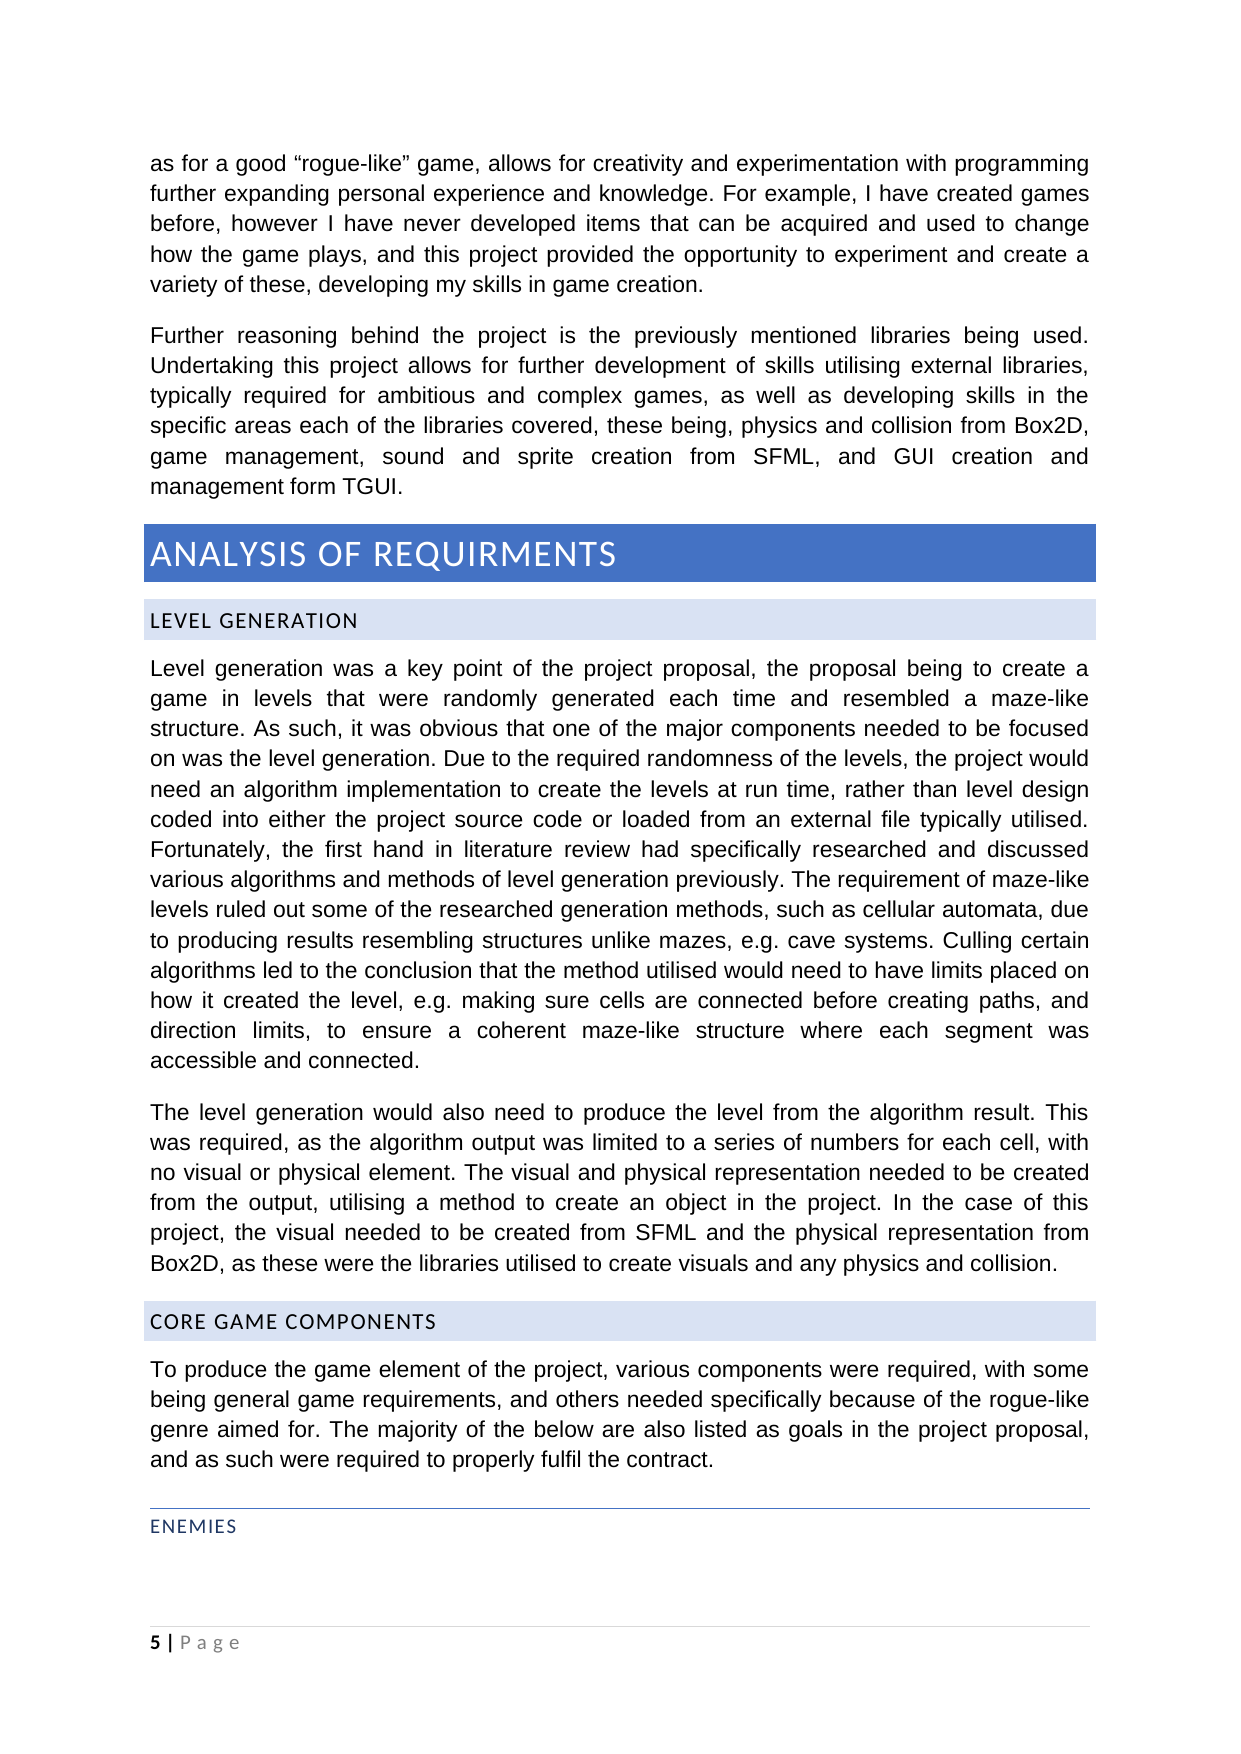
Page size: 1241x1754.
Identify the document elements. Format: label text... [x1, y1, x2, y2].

text To produce the game element of the project, various components were required, with some being general game requirements, and others needed specifically because of the rogue-like genre aimed for. The majority of the below are also listed as goals in the project proposal, and as such were required to properly fulfil the contract. [150, 1356, 1090, 1473]
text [150, 150, 1090, 297]
text The level generation would also need to produce the level from the algorithm result. This was required, as the algorithm output was limited to a series of numbers for each cell, with no visual or physical element. The visual and physical representation needed to be created from the output, utilising a method to create an object in the project. In the case of this project, the visual needed to be created from SFML and the physical representation from Box2D, as these were the libraries utilised to create visuals and any physics and collision. [150, 1098, 1090, 1276]
subtitle Core Game Components [150, 1307, 1090, 1335]
text Level generation was a key point of the project proposal, the proposal being to create a game in levels that were randomly generated each time and resembled a maze-like structure. As such, it was obvious that one of the major components needed to be focused on was the level generation. Due to the required randomness of the levels, the project would need an algorithm implementation to create the levels at run time, rather than level design coded into either the project source code or loaded from an external file typically utilised. Fortunately, the first hand in literature review had specifically researched and discussed various algorithms and methods of level generation previously. The requirement of maze-like levels ruled out some of the researched generation methods, such as cellular automata, due to producing results resembling structures unlike mazes, e.g. cave systems. Culling certain algorithms led to the conclusion that the method utilised would need to have limits placed on how it created the level, e.g. making sure cells are connected before creating paths, and direction limits, to ensure a coherent maze-like structure where each segment was accessible and connected. [150, 655, 1090, 1074]
text Further reasoning behind the project is the previously mentioned libraries being used. Undertaking this project allows for further development of skills utilising external libraries, typically required for ambitious and complex games, as well as developing skills in the specific areas each of the libraries covered, these being, physics and collision from Box2D, game management, sound and sprite creation from SFML, and GUI creation and management form TGUI. [150, 322, 1090, 499]
subtitle Enemies [150, 1509, 1090, 1539]
subtitle Level generation [150, 606, 1090, 634]
subtitle Analysis of Requirments [150, 530, 1090, 576]
